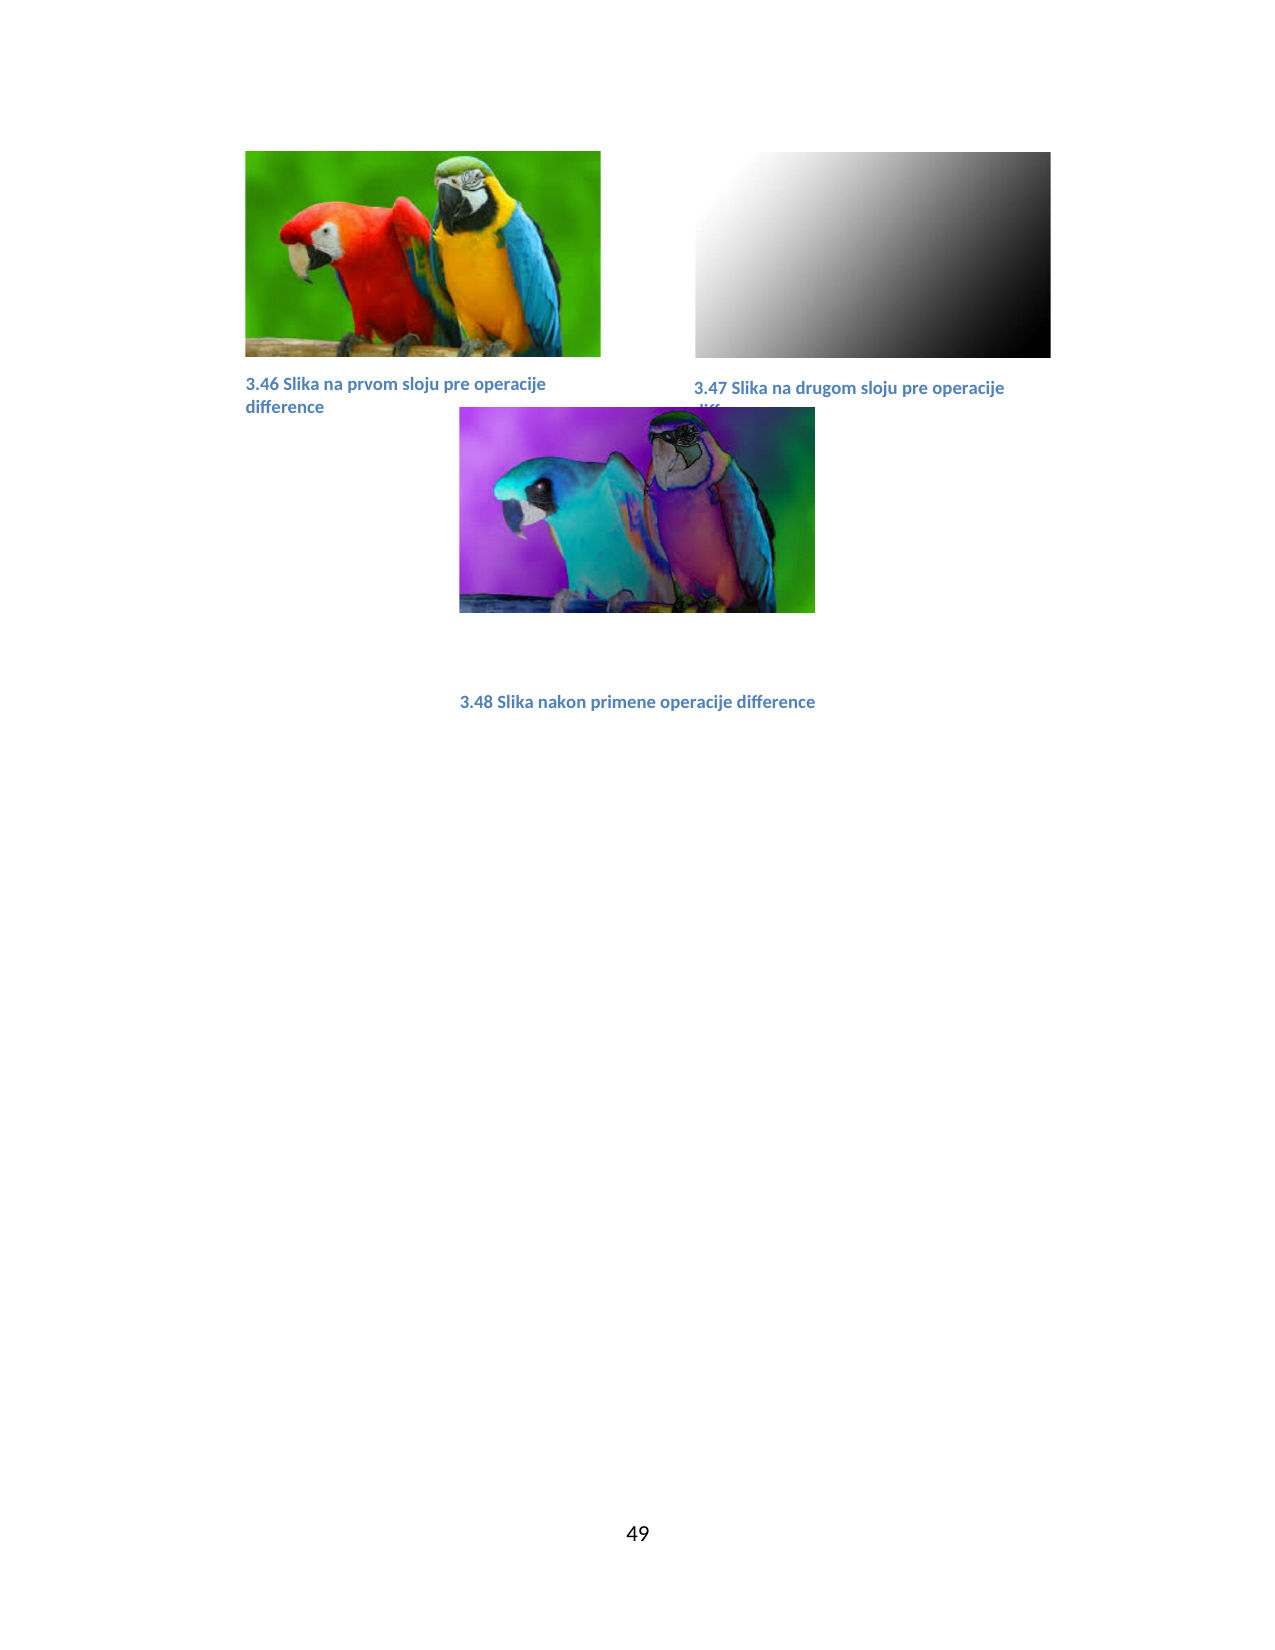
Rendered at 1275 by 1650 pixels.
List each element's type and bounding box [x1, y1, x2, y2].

picture [695, 152, 1051, 358]
picture [459, 407, 815, 613]
picture [245, 151, 601, 357]
